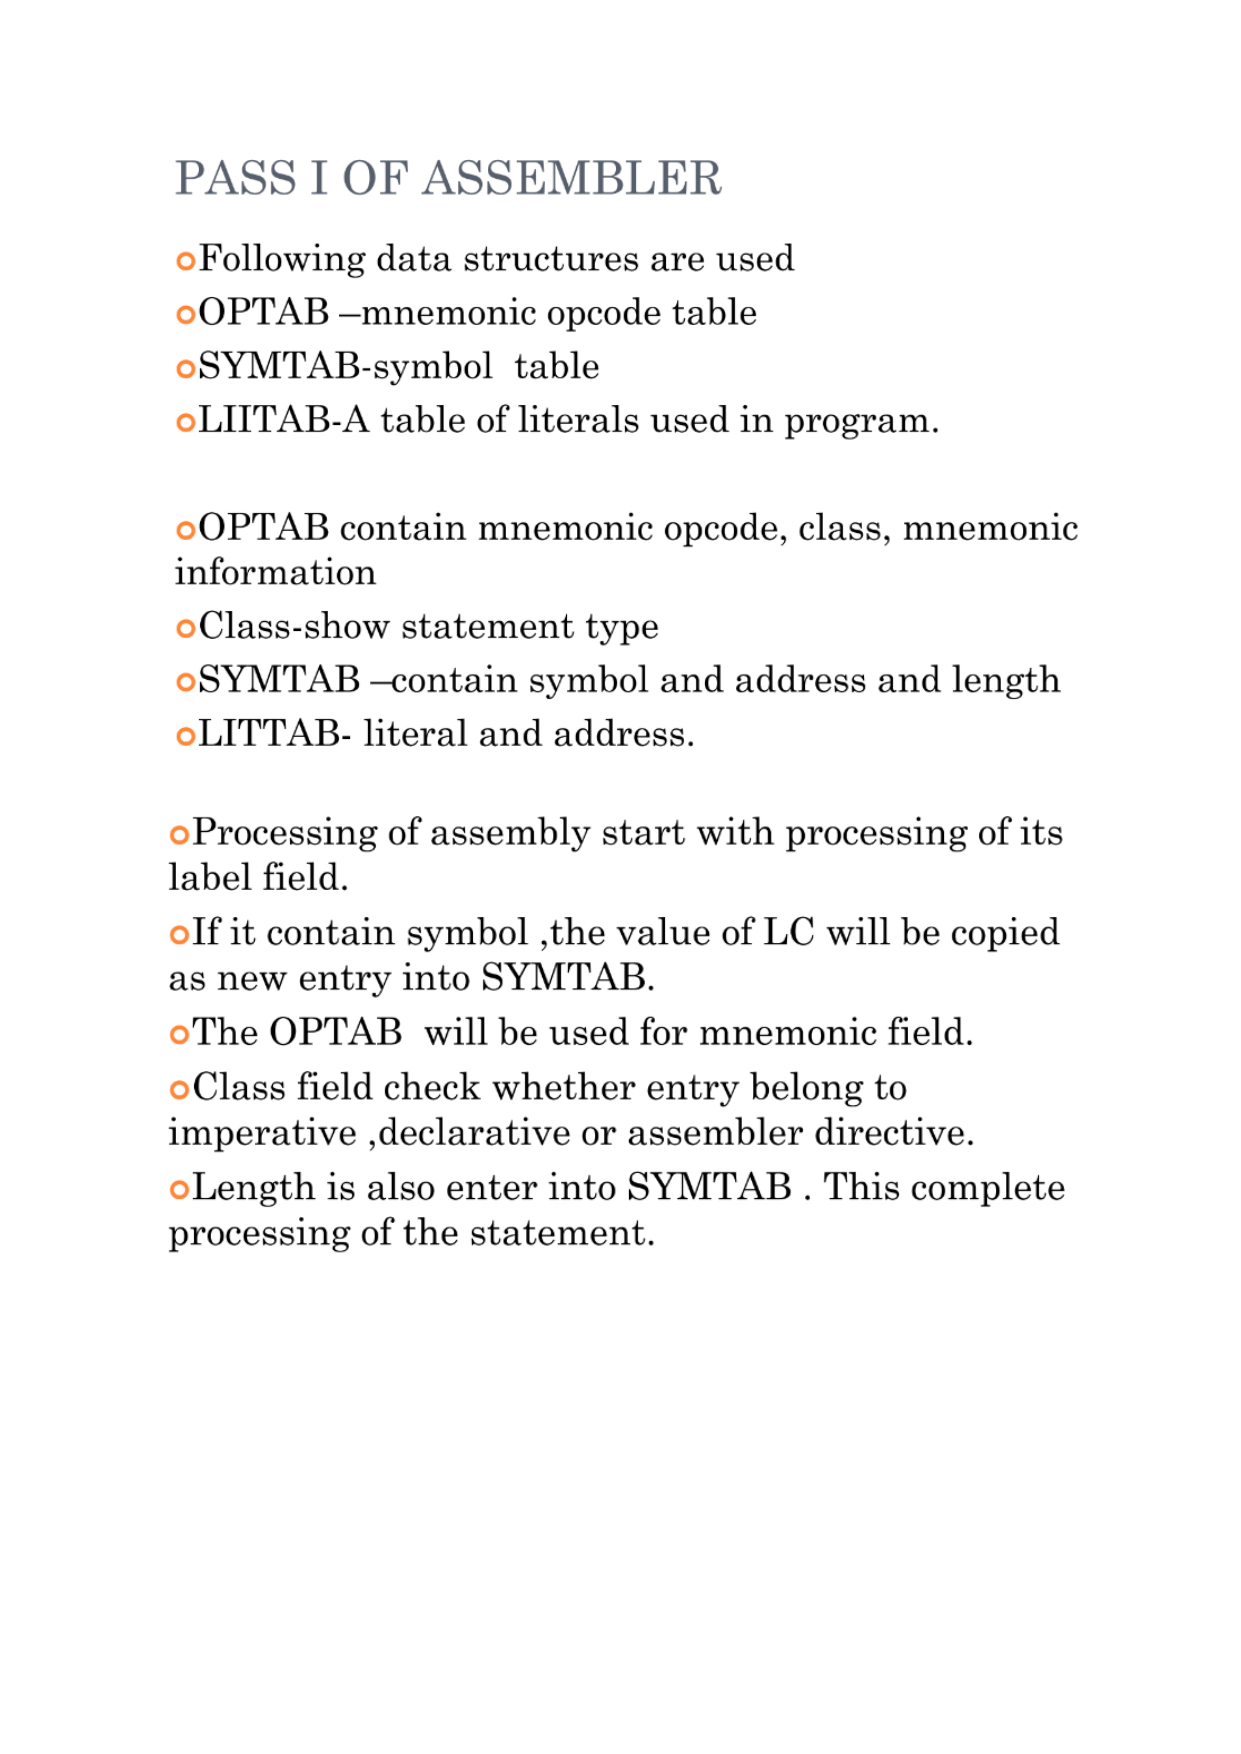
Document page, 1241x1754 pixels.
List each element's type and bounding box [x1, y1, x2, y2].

picture [150, 150, 1091, 787]
picture [150, 789, 1091, 1309]
